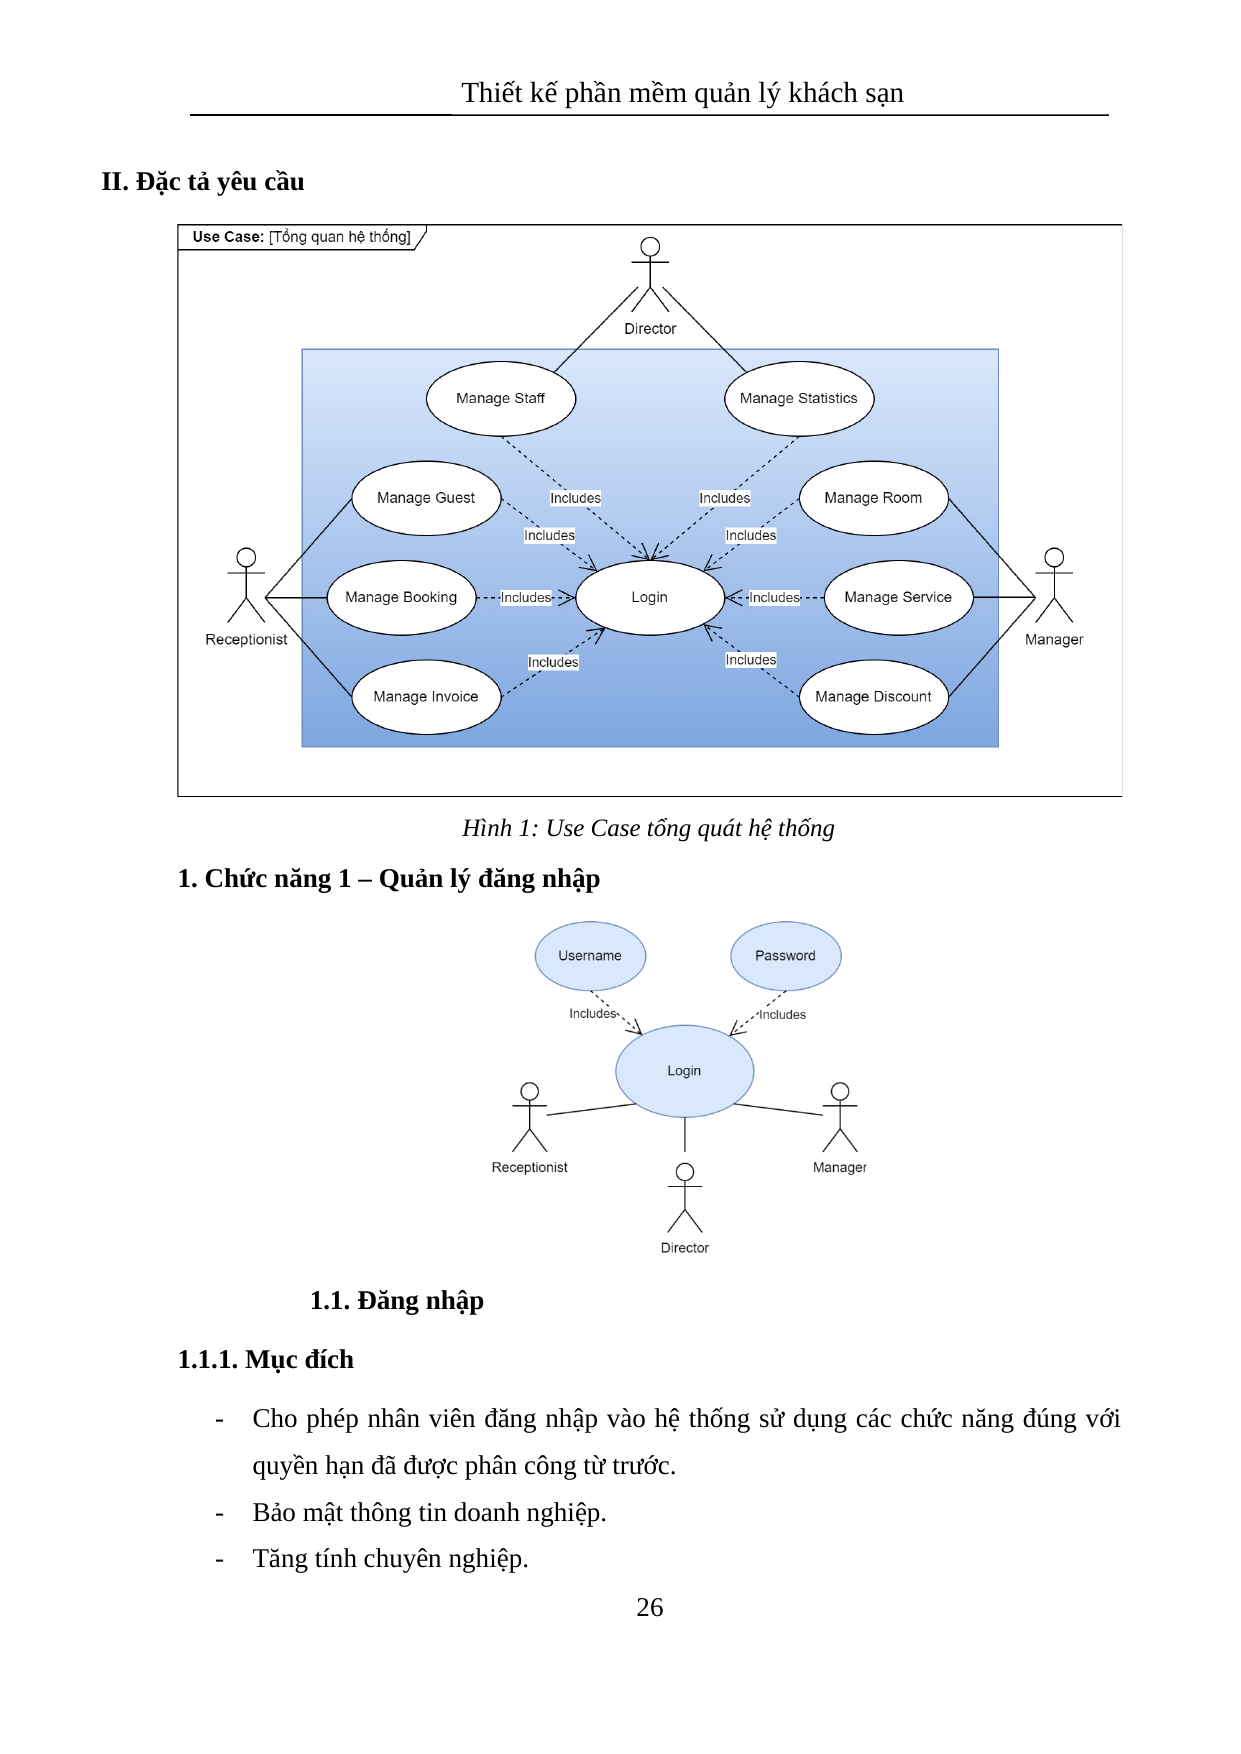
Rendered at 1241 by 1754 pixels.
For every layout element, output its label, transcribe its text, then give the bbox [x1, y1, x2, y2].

list Bảo mật thông tin doanh nghiệp. [215, 1496, 1122, 1527]
text Đặc tả yêu cầu [101, 166, 822, 197]
text Hình 1: Use Case tổng quát hệ thống [177, 813, 1122, 841]
picture [491, 921, 867, 1257]
list Cho phép nhân viên đăng nhập vào hệ thống sử dụng các chức năng đúng với quyền hạn đã được phân công từ trước. [215, 1402, 1122, 1480]
list Tăng tính chuyên nghiệp. [215, 1542, 1122, 1574]
text Mục đích [177, 1343, 1122, 1374]
picture [177, 224, 1123, 797]
text Đăng nhập [251, 1284, 1122, 1315]
text Chức năng 1 – Quản lý đăng nhập [177, 862, 1122, 893]
